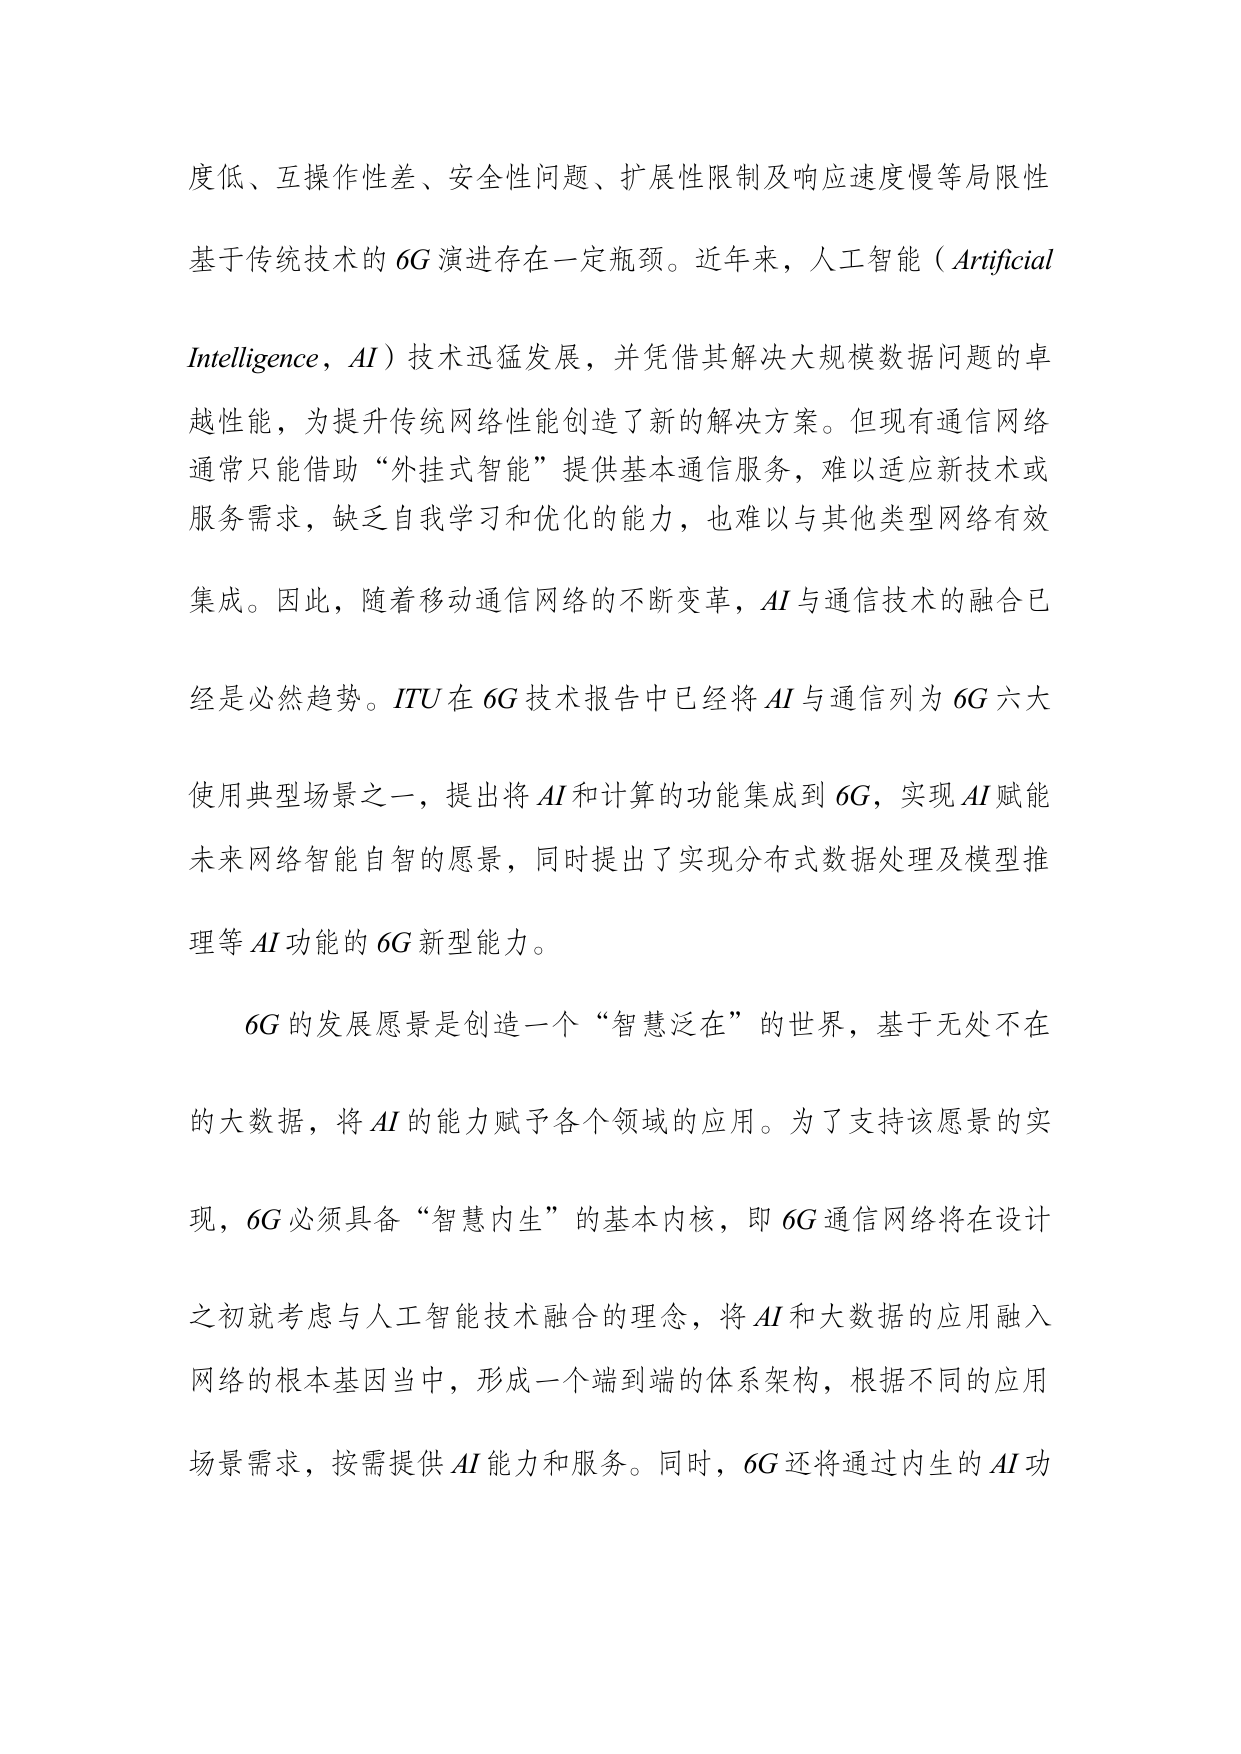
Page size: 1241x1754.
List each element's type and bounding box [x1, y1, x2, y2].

text [187, 162, 1053, 974]
text [187, 992, 1053, 1496]
